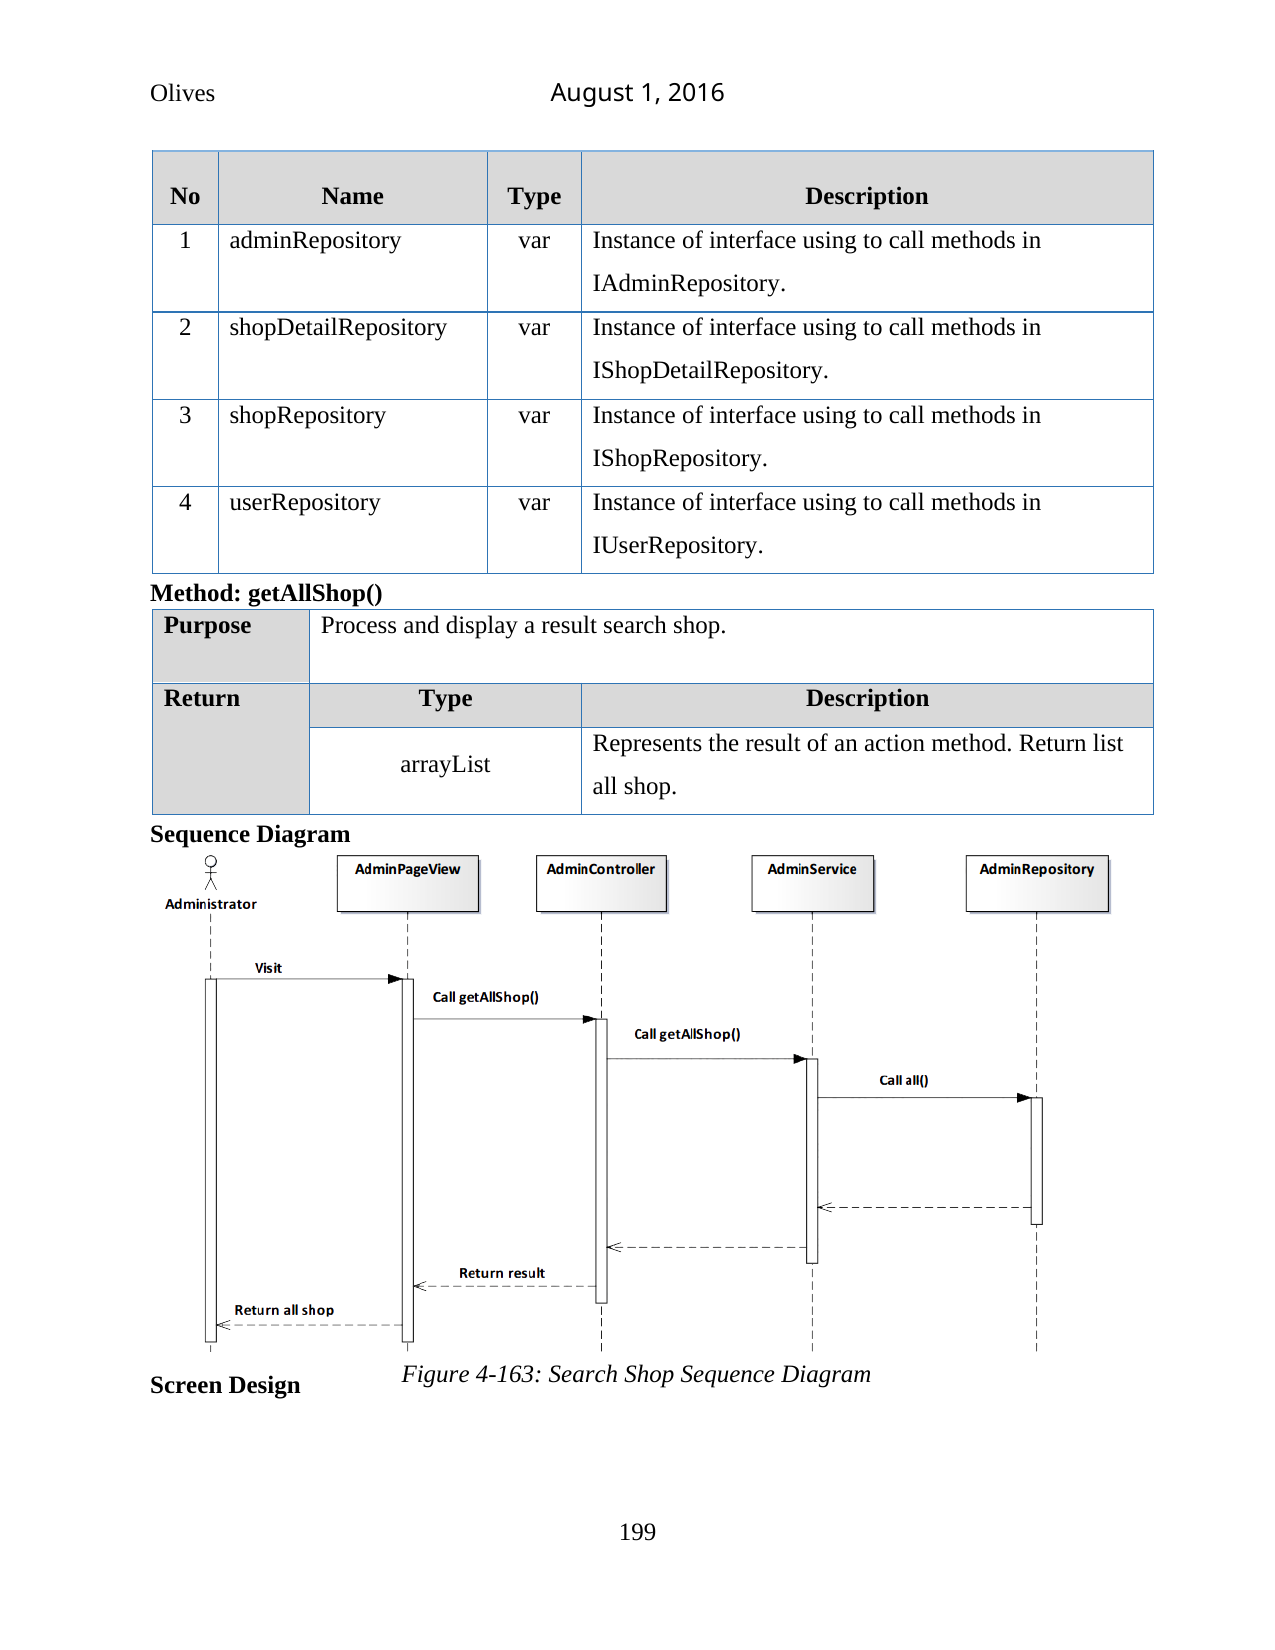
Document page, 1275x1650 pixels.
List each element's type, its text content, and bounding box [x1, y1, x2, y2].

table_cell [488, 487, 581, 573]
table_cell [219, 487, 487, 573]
subtitle Screen Design [150, 1371, 1125, 1399]
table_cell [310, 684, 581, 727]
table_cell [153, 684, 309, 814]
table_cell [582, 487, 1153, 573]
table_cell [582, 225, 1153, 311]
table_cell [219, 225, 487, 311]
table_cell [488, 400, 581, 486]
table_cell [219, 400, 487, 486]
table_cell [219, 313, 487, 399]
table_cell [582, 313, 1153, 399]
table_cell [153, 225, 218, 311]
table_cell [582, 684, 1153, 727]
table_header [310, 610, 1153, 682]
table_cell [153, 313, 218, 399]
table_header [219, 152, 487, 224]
subtitle Method: getAllShop() [150, 578, 1125, 607]
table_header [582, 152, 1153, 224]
picture [150, 850, 1125, 1352]
subtitle Sequence Diagram [150, 819, 1125, 848]
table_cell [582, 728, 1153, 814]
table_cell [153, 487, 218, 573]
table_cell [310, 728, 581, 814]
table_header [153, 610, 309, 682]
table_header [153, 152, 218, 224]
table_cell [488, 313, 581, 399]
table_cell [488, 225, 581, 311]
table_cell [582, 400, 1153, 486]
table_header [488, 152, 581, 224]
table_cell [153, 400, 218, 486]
